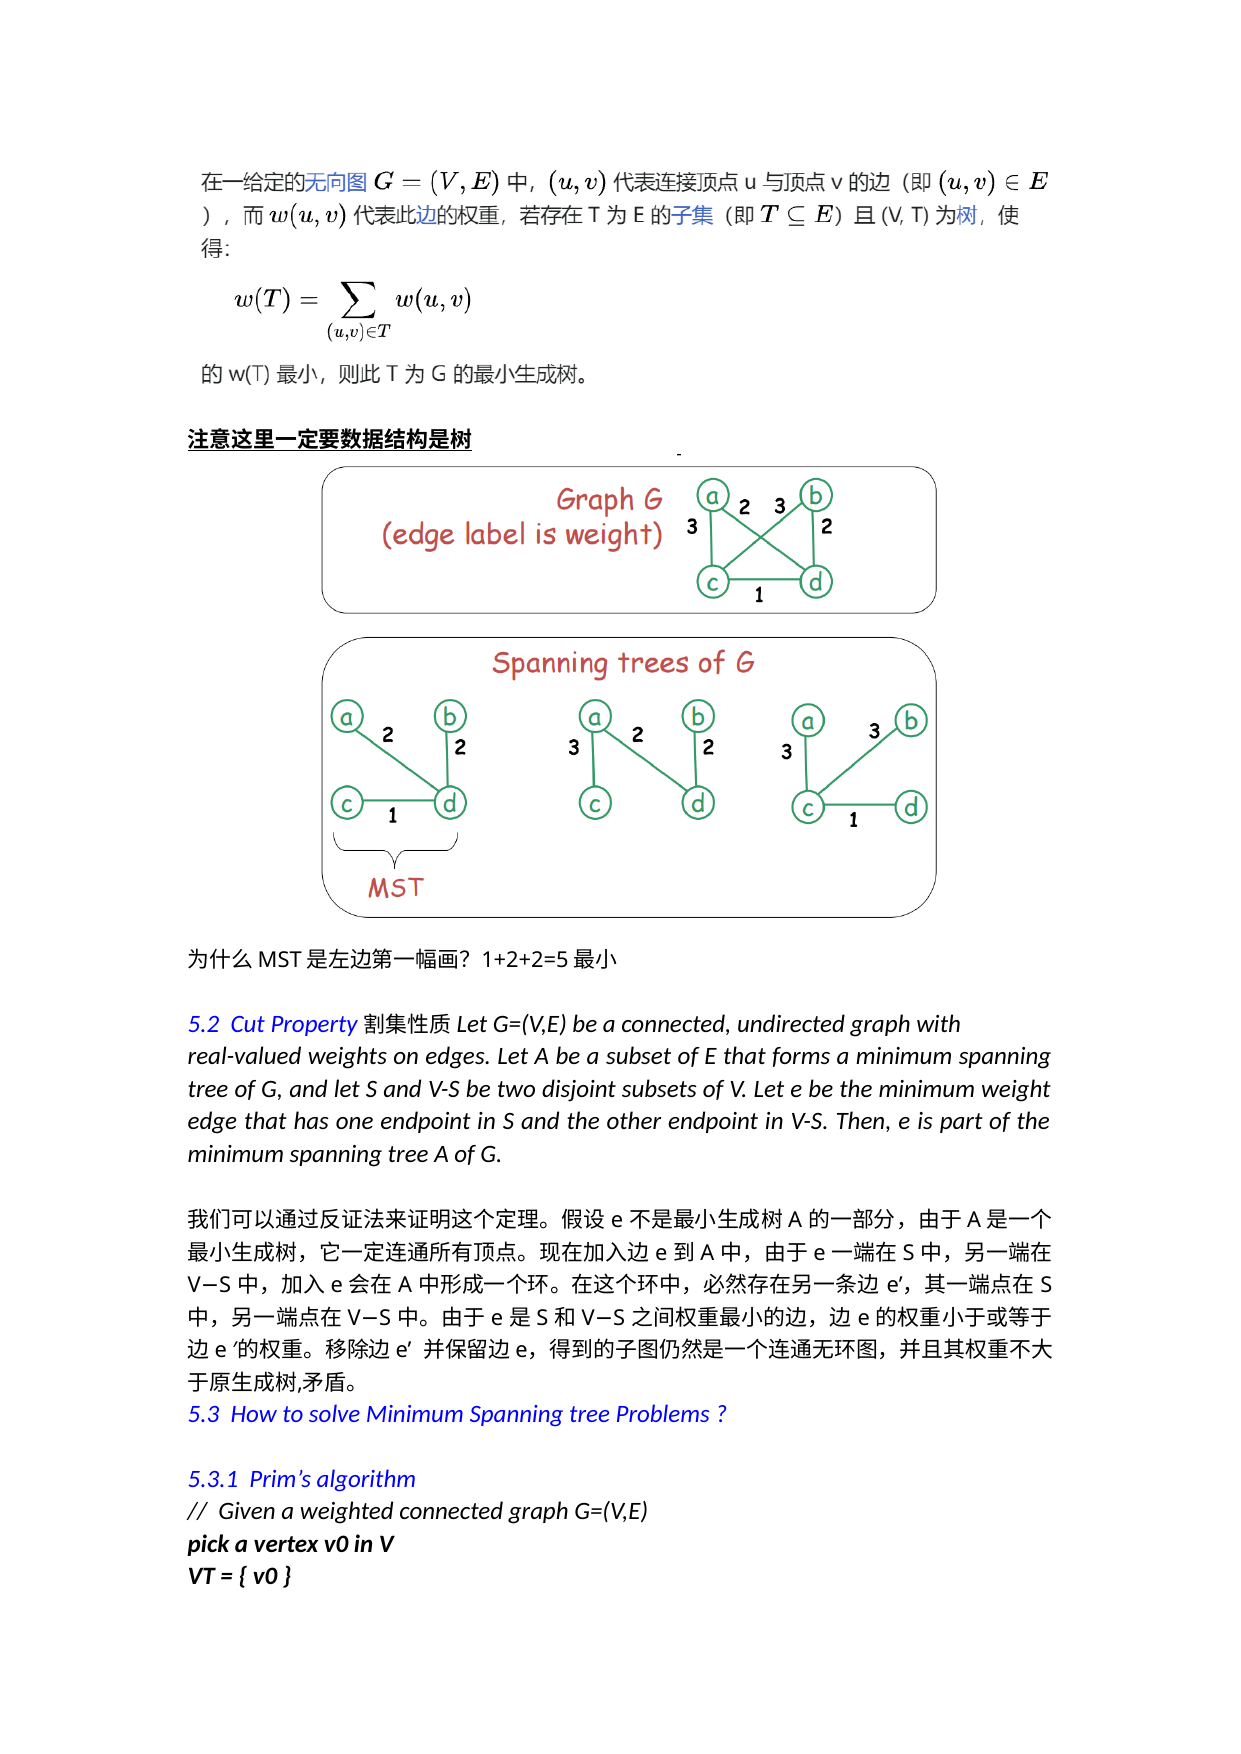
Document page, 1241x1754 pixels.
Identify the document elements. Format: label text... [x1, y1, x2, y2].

text VT = { v0 } [187, 1559, 1053, 1592]
text 为什么MST是左边第一幅画？1+2+2=5最小 [187, 942, 1053, 974]
text // Given a weighted connected graph G=(V,E) [187, 1494, 1053, 1527]
text 5.3 How to solve Minimum Spanning tree Problems ? [187, 1397, 1053, 1429]
text 注意这里一定要数据结构是树 [187, 422, 1053, 454]
text 我们可以通过反证法来证明这个定理。假设 e 不是最小生成树 A 的一部分，由于 A 是一个最小生成树，它一定连通所有顶点。现在加入边 e 到 A 中，由于 e 一端在 S 中，另一端在 V−S 中，加入 e 会在 A 中形成一个环。在这个环中，必然存在另一条边 e’，其一端点在 S 中，另一端点在 V−S 中。由于 e 是 S 和 V−S 之间权重最小的边，边 e 的权重小于或等于边 e ′的权重。移除边 e’ 并保留边 e，得到的子图仍然是一个连通无环图，并且其权重不大于原生成树,矛盾。 [187, 1202, 1053, 1397]
text 5.3.1 Prim’s algorithm [187, 1462, 1053, 1494]
text pick a vertex v0 in V [187, 1527, 1053, 1559]
text real-valued weights on edges. Let A be a subset of E that forms a minimum spanning tree of G, and let S and V-S be two disjoint subsets of V. Let e be the minimum weight edge that has one endpoint in S and the other endpoint in V-S. Then, e is part of the minimum spanning tree A of G. [187, 1039, 1053, 1169]
picture [297, 454, 944, 919]
picture [187, 162, 1053, 402]
text 5.2 Cut Property 割集性质 Let G=(V,E) be a connected, undirected graph with [187, 1007, 1053, 1039]
